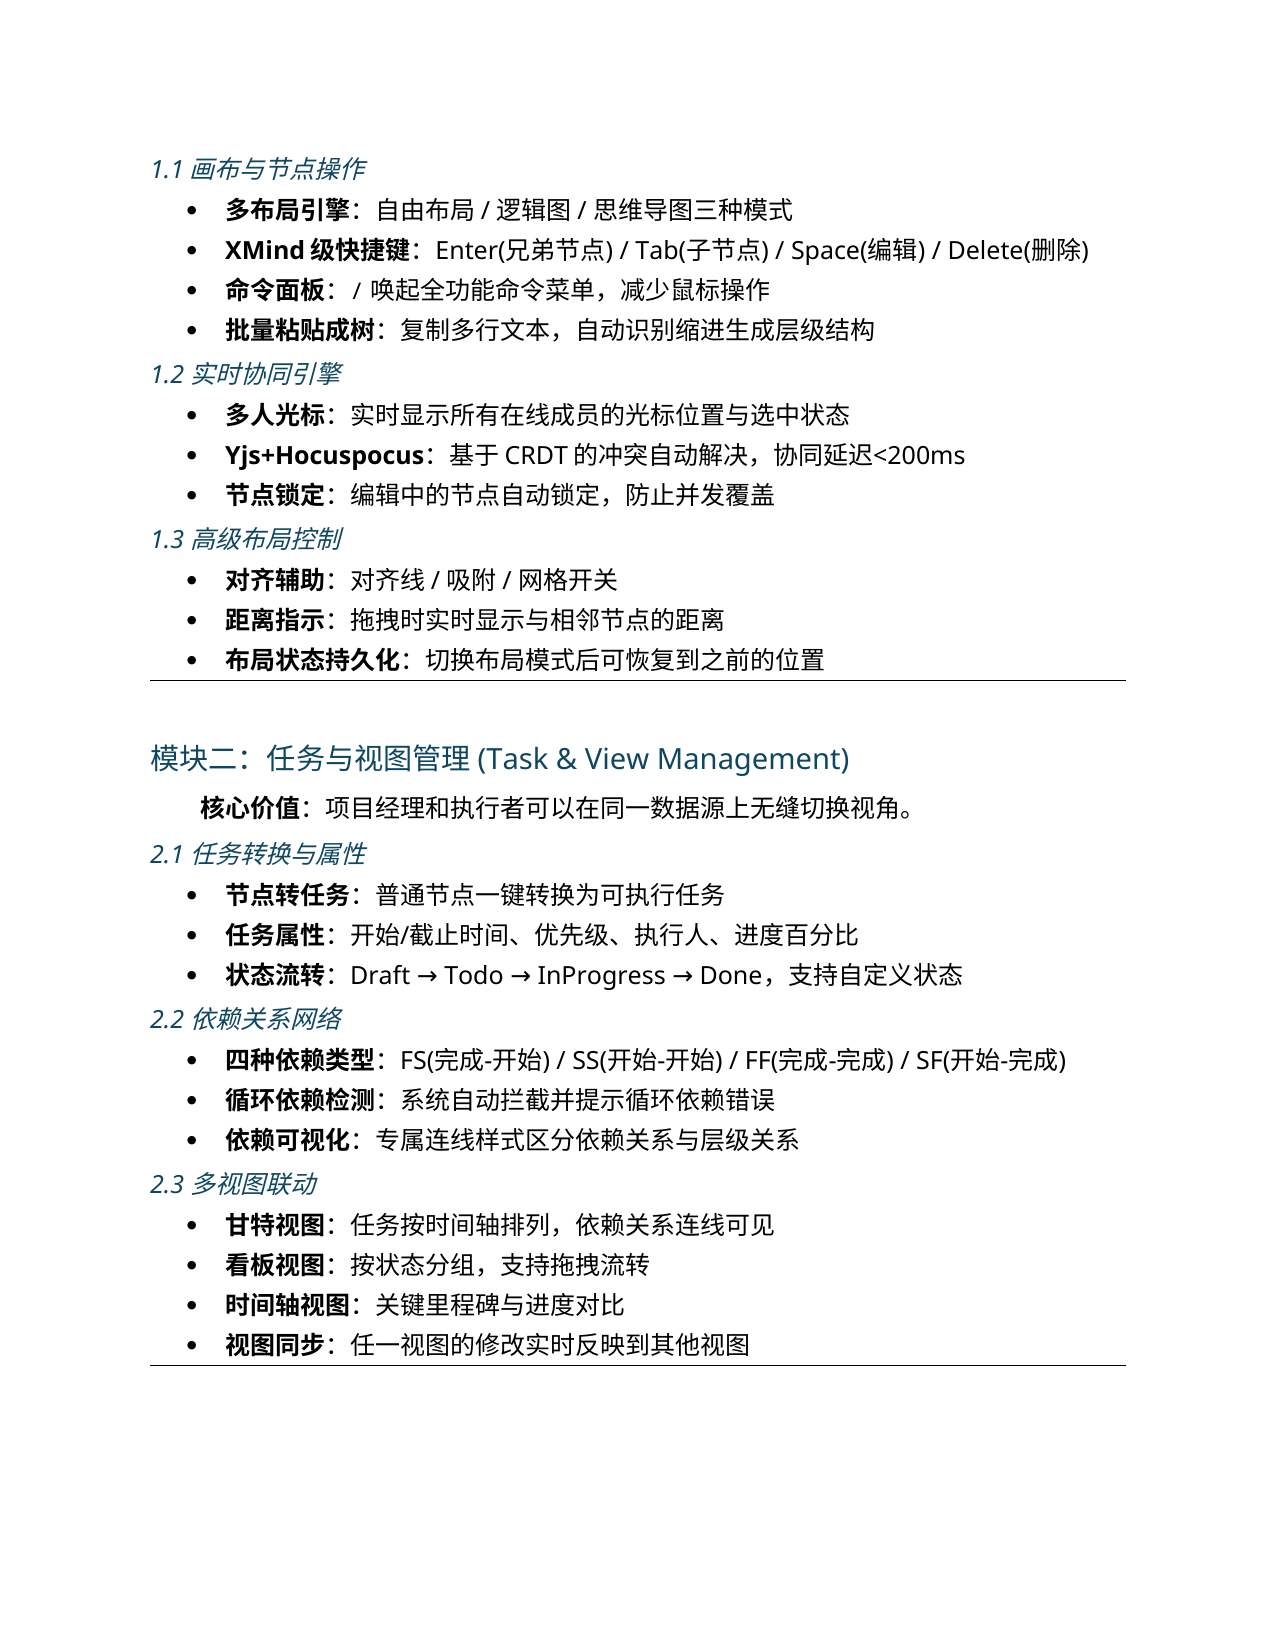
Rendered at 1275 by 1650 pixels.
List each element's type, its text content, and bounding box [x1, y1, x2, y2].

subtitle 2.1 任务转换与属性 [150, 835, 1125, 871]
list 节点锁定：编辑中的节点自动锁定，防止并发覆盖 [187, 475, 1125, 512]
subtitle 1.1画布与节点操作 [150, 150, 1125, 186]
list 状态流转：Draft → Todo → InProgress → Done，支持自定义状态 [187, 955, 1125, 991]
list 看板视图：按状态分组，支持拖拽流转 [187, 1245, 1125, 1281]
list 时间轴视图：关键里程碑与进度对比 [187, 1285, 1125, 1321]
list 多布局引擎：自由布局 / 逻辑图 / 思维导图三种模式 [187, 190, 1125, 227]
list 依赖可视化：专属连线样式区分依赖关系与层级关系 [187, 1120, 1125, 1156]
list 批量粘贴成树：复制多行文本，自动识别缩进生成层级结构 [187, 310, 1125, 347]
list 四种依赖类型：FS(完成-开始) / SS(开始-开始) / FF(完成-完成) / SF(开始-完成) [187, 1040, 1125, 1076]
subtitle 2.2 依赖关系网络 [150, 1000, 1125, 1036]
list 命令面板：/ 唤起全功能命令菜单，减少鼠标操作 [187, 270, 1125, 307]
list 布局状态持久化：切换布局模式后可恢复到之前的位置 [187, 640, 1125, 677]
list 任务属性：开始/截止时间、优先级、执行人、进度百分比 [187, 915, 1125, 951]
subtitle 1.3 高级布局控制 [150, 520, 1125, 556]
list 节点转任务：普通节点一键转换为可执行任务 [187, 875, 1125, 911]
list 对齐辅助：对齐线 / 吸附 / 网格开关 [187, 560, 1125, 597]
list 甘特视图：任务按时间轴排列，依赖关系连线可见 [187, 1205, 1125, 1241]
subtitle 2.3 多视图联动 [150, 1165, 1125, 1201]
list 多人光标：实时显示所有在线成员的光标位置与选中状态 [187, 395, 1125, 432]
list XMind级快捷键：Enter(兄弟节点) / Tab(子节点) / Space(编辑) / Delete(删除) [187, 230, 1125, 267]
list Yjs+Hocuspocus：基于CRDT的冲突自动解决，协同延迟<200ms [187, 435, 1125, 472]
subtitle 1.2 实时协同引擎 [150, 355, 1125, 391]
list 循环依赖检测：系统自动拦截并提示循环依赖错误 [187, 1080, 1125, 1116]
subtitle 模块二：任务与视图管理 (Task & View Management) [150, 735, 1125, 778]
list 距离指示：拖拽时实时显示与相邻节点的距离 [187, 600, 1125, 637]
text 核心价值：项目经理和执行者可以在同一数据源上无缝切换视角。 [200, 788, 1075, 824]
list 视图同步：任一视图的修改实时反映到其他视图 [187, 1325, 1125, 1361]
